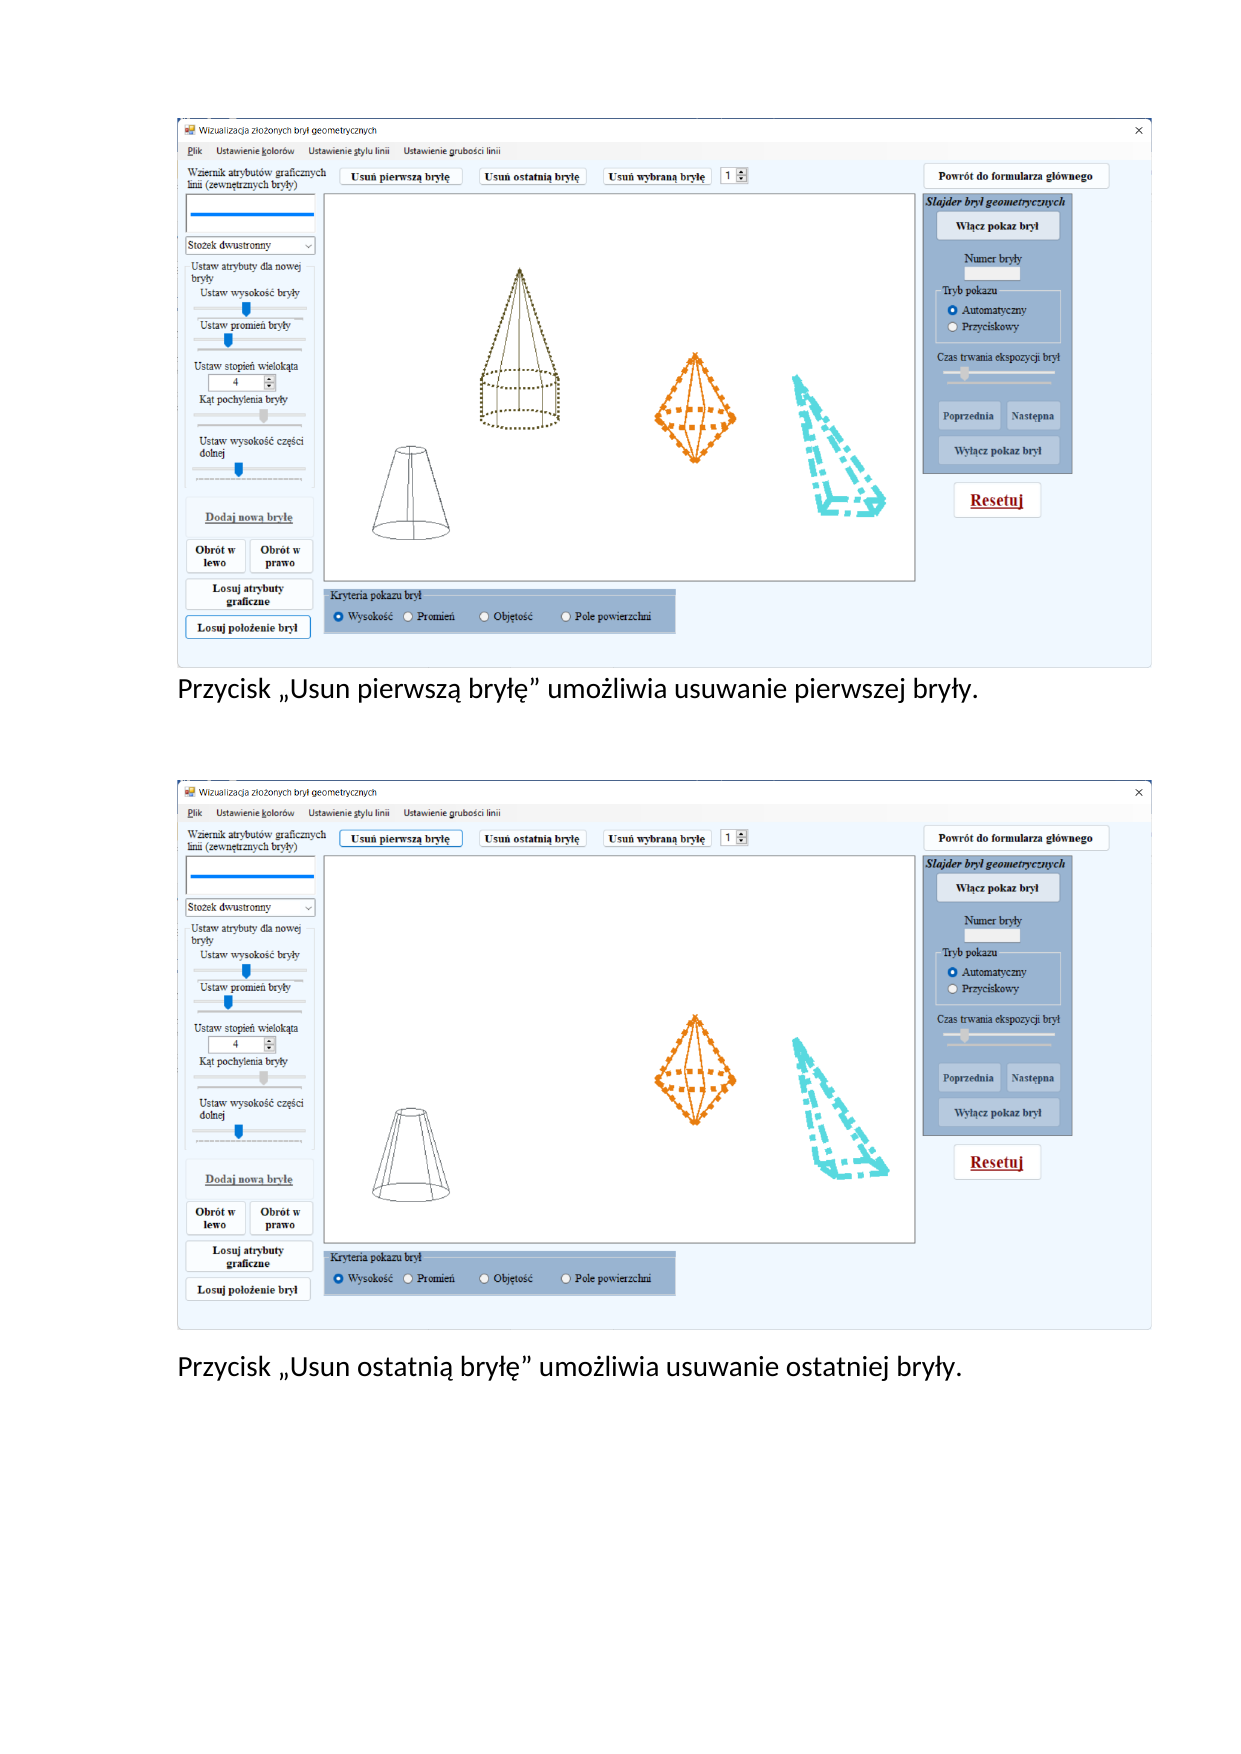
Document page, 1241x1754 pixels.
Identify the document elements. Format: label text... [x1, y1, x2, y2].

text Przycisk „Usun pierwszą bryłę” umożliwia usuwanie pierwszej bryły. [177, 668, 1152, 706]
text Przycisk „Usun ostatnią bryłę” umożliwia usuwanie ostatniej bryły. [177, 1348, 1152, 1384]
picture [177, 118, 1152, 668]
picture [177, 780, 1152, 1330]
